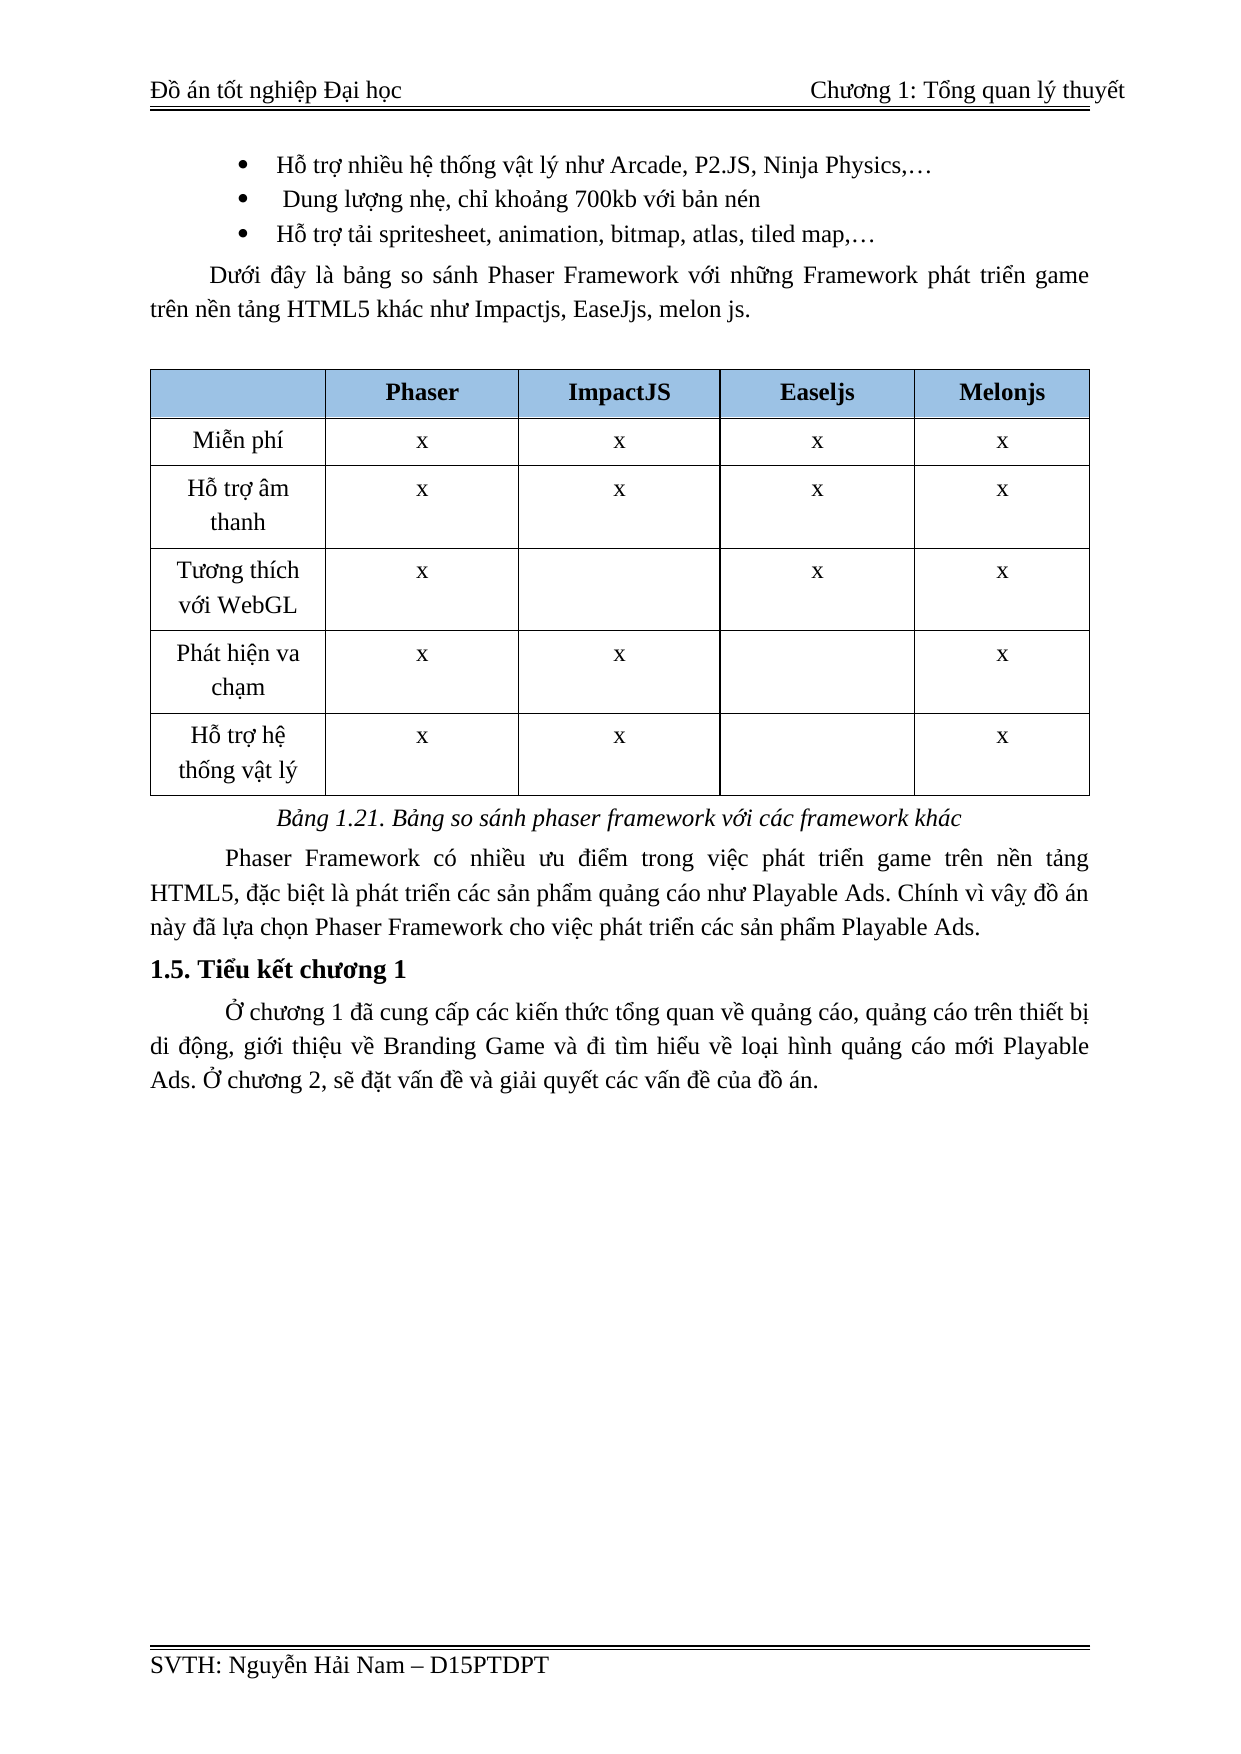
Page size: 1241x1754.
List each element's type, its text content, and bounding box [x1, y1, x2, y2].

table_cell x [915, 631, 1089, 713]
list Hỗ trợ nhiều hệ thống vật lý như Arcade, P2.JS, Ninja Physics,… [239, 150, 1090, 179]
table_cell [721, 631, 914, 713]
table_cell x [326, 466, 518, 548]
table_cell x [519, 466, 719, 548]
table_header ImpactJS [519, 370, 719, 417]
table_cell Hỗ trợ âm thanh [151, 466, 325, 548]
table_cell x [915, 549, 1089, 630]
subtitle 1.5. Tiểu kết chương 1 [150, 953, 1090, 984]
table_cell x [326, 631, 518, 713]
table_cell x [519, 631, 719, 713]
table_cell Phát hiện va chạm [151, 631, 325, 713]
text Phaser Framework có nhiều ưu điểm trong việc phát triển game trên nền tảng HTML5, đặc biệt là phát triển các sản phẩm quảng cáo như Playable Ads. Chính vì vâỵ đồ án này đã lựa chọn Phaser Framework cho việc phát triển các sản phẩm Playable Ads. [150, 843, 1090, 941]
text Dưới đây là bảng so sánh Phaser Framework với những Framework phát triển game trên nền tảng HTML5 khác như Impactjs, EaseJjs, melon js. [150, 260, 1090, 323]
table_cell x [326, 549, 518, 630]
table_cell x [326, 714, 518, 795]
table_header Phaser [326, 370, 518, 417]
table_cell x [915, 466, 1089, 548]
table_cell x [721, 419, 914, 465]
table_header Melonjs [915, 370, 1089, 417]
table_cell x [519, 714, 719, 795]
text Bảng 1.21. Bảng so sánh phaser framework với các framework khác [150, 803, 1090, 831]
table_cell [519, 549, 719, 630]
table_cell Hỗ trợ hệ thống vật lý [151, 714, 325, 795]
table_cell Tương thích với WebGL [151, 549, 325, 630]
list Dung lượng nhẹ, chỉ khoảng 700kb với bản nén [239, 184, 1090, 213]
table_cell x [721, 549, 914, 630]
table_header Easeljs [721, 370, 914, 417]
table_cell x [721, 466, 914, 548]
table_cell x [519, 419, 719, 465]
table_cell x [326, 419, 518, 465]
table_cell Miễn phí [151, 419, 325, 465]
text Ở chương 1 đã cung cấp các kiến thức tổng quan về quảng cáo, quảng cáo trên thiết bị di động, giới thiệu về Branding Game và đi tìm hiểu về loại hình quảng cáo mới Playable Ads. Ở chương 2, sẽ đặt vấn đề và giải quyết các vấn đề của đồ án. [150, 997, 1090, 1094]
table_cell x [915, 714, 1089, 795]
table_cell x [915, 419, 1089, 465]
list Hỗ trợ tải spritesheet, animation, bitmap, atlas, tiled map,… [239, 219, 1090, 248]
table_header [151, 370, 325, 417]
table_cell [721, 714, 914, 795]
